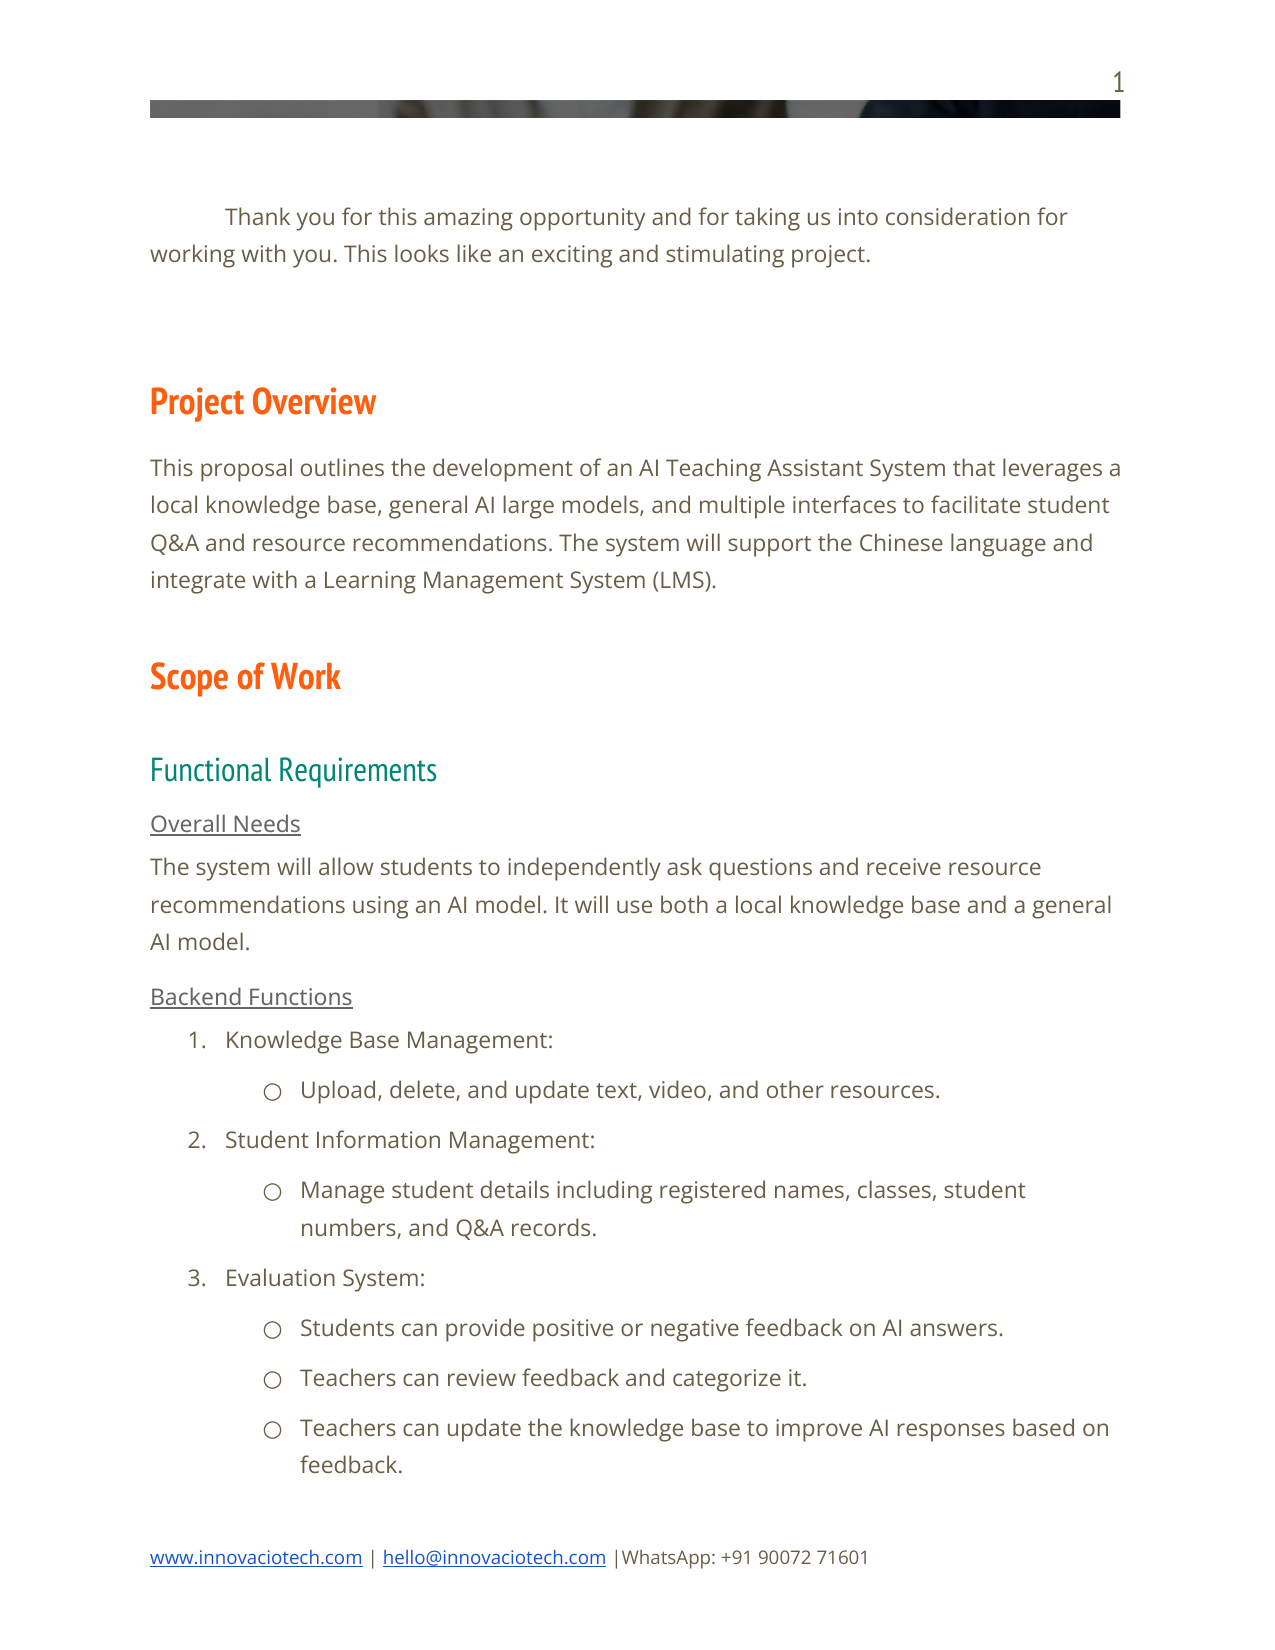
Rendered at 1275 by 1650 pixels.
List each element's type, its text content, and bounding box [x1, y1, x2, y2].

picture [150, 100, 1121, 118]
list Students can provide positive or negative feedback on AI answers. [262, 1312, 1125, 1343]
subtitle Backend Functions [150, 981, 1125, 1012]
list Teachers can review feedback and categorize it. [262, 1362, 1125, 1393]
list Knowledge Base Management: [187, 1024, 1125, 1056]
list Manage student details including registered names, classes, student numbers, and Q&A records. [262, 1174, 1125, 1243]
list Student Information Management: [187, 1124, 1125, 1156]
subtitle Overall Needs [150, 808, 1125, 839]
list Teachers can update the knowledge base to improve AI responses based on feedback. [262, 1412, 1125, 1481]
text Thank you for this amazing opportunity and for taking us into consideration for working with you. This looks like an exciting and stimulating project. [150, 201, 1125, 270]
text The system will allow students to independently ask questions and receive resource recommendations using an AI model. It will use both a local knowledge base and a general AI model. [150, 851, 1125, 958]
text This proposal outlines the development of an AI Teaching Assistant System that leverages a local knowledge base, general AI large models, and multiple interfaces to facilitate student Q&A and resource recommendations. The system will support the Chinese language and integrate with a Learning Management System (LMS). [150, 451, 1125, 595]
list Upload, delete, and update text, video, and other resources. [262, 1074, 1125, 1106]
subtitle Functional Requirements [150, 748, 1125, 791]
subtitle Project Overview [150, 376, 1125, 424]
list Evaluation System: [187, 1262, 1125, 1293]
subtitle Scope of Work [150, 651, 1125, 700]
